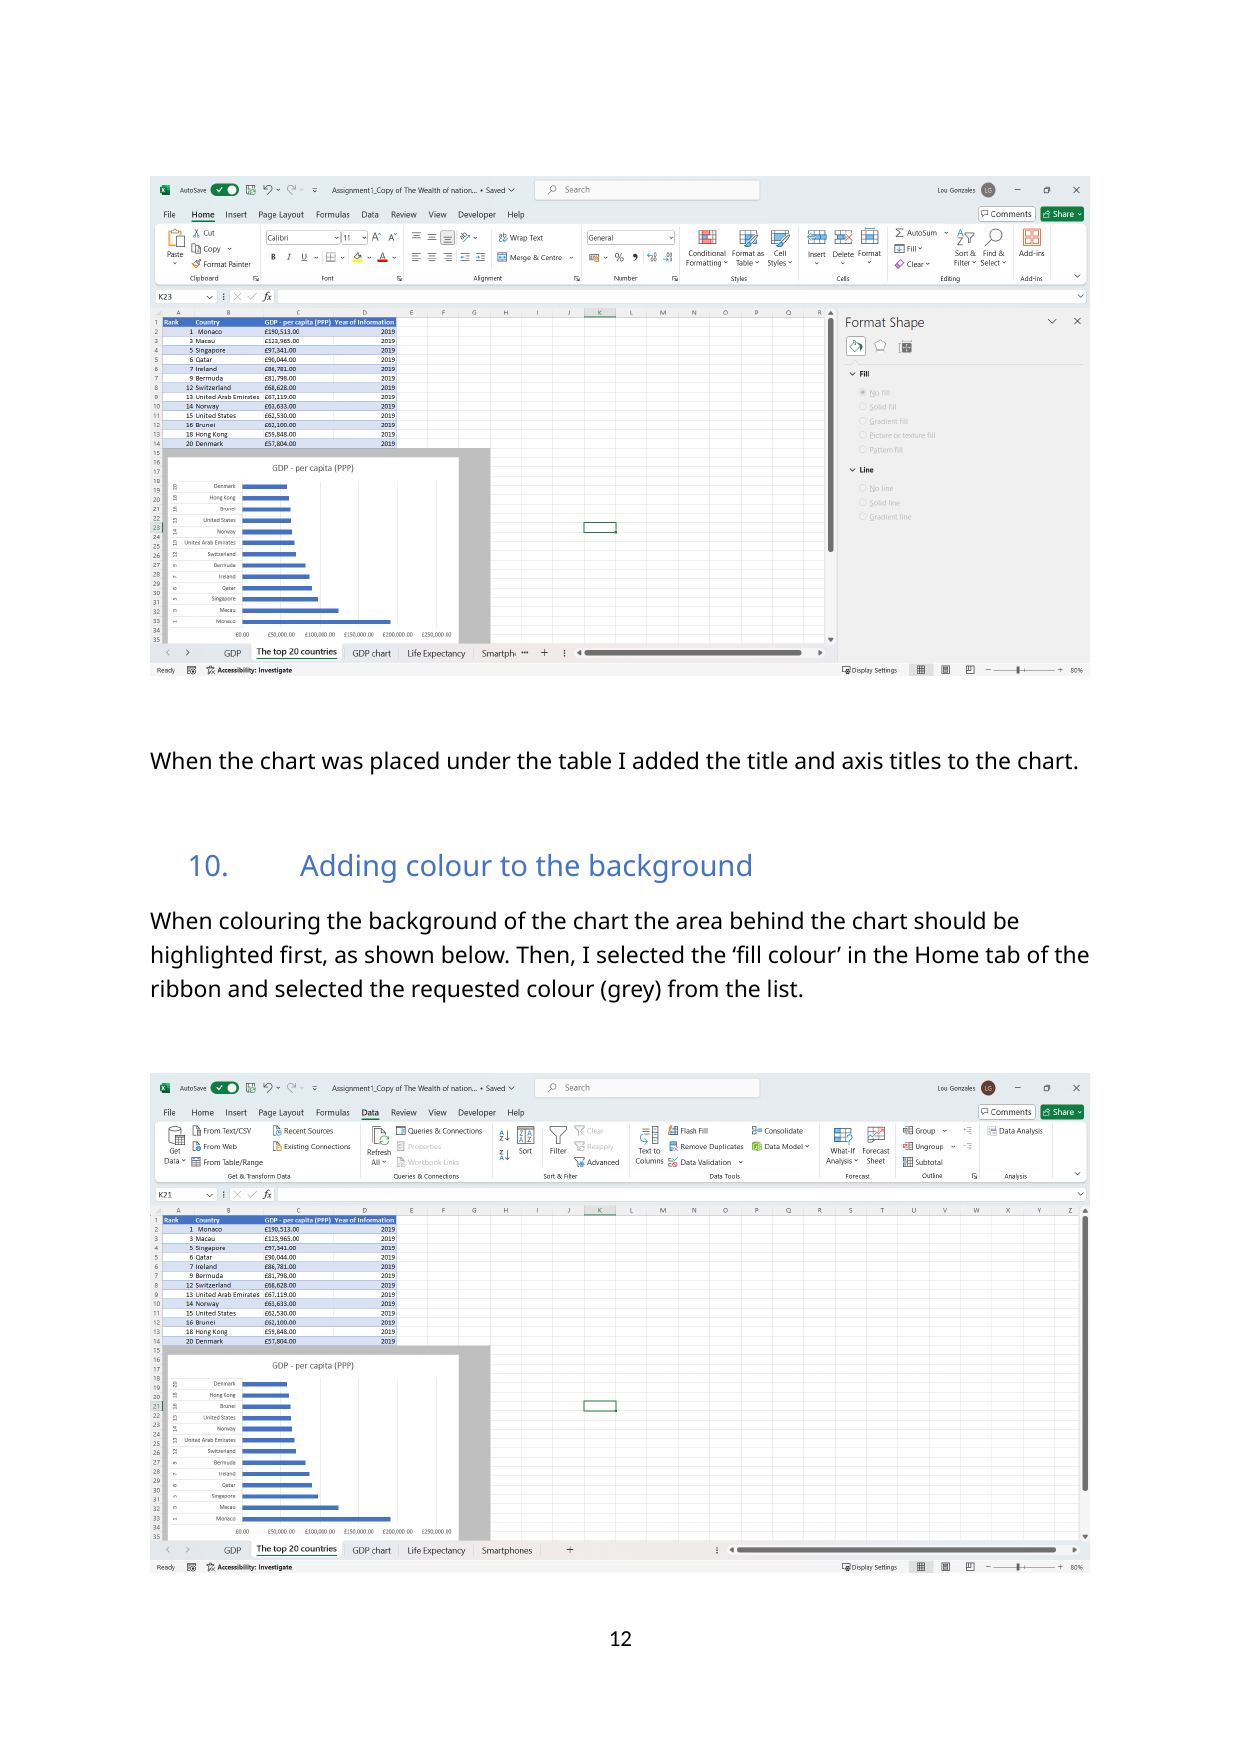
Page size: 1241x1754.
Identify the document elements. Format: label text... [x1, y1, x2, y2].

text When the chart was placed under the table I added the title and axis titles to the chart. [150, 745, 1090, 776]
list Adding colour to the background [187, 846, 1090, 885]
picture [150, 1073, 1091, 1573]
text When colouring the background of the chart the area behind the chart should be highlighted first, as shown below. Then, I selected the ‘fill colour’ in the Home tab of the ribbon and selected the requested colour (grey) from the list. [150, 905, 1090, 1004]
picture [150, 176, 1091, 676]
